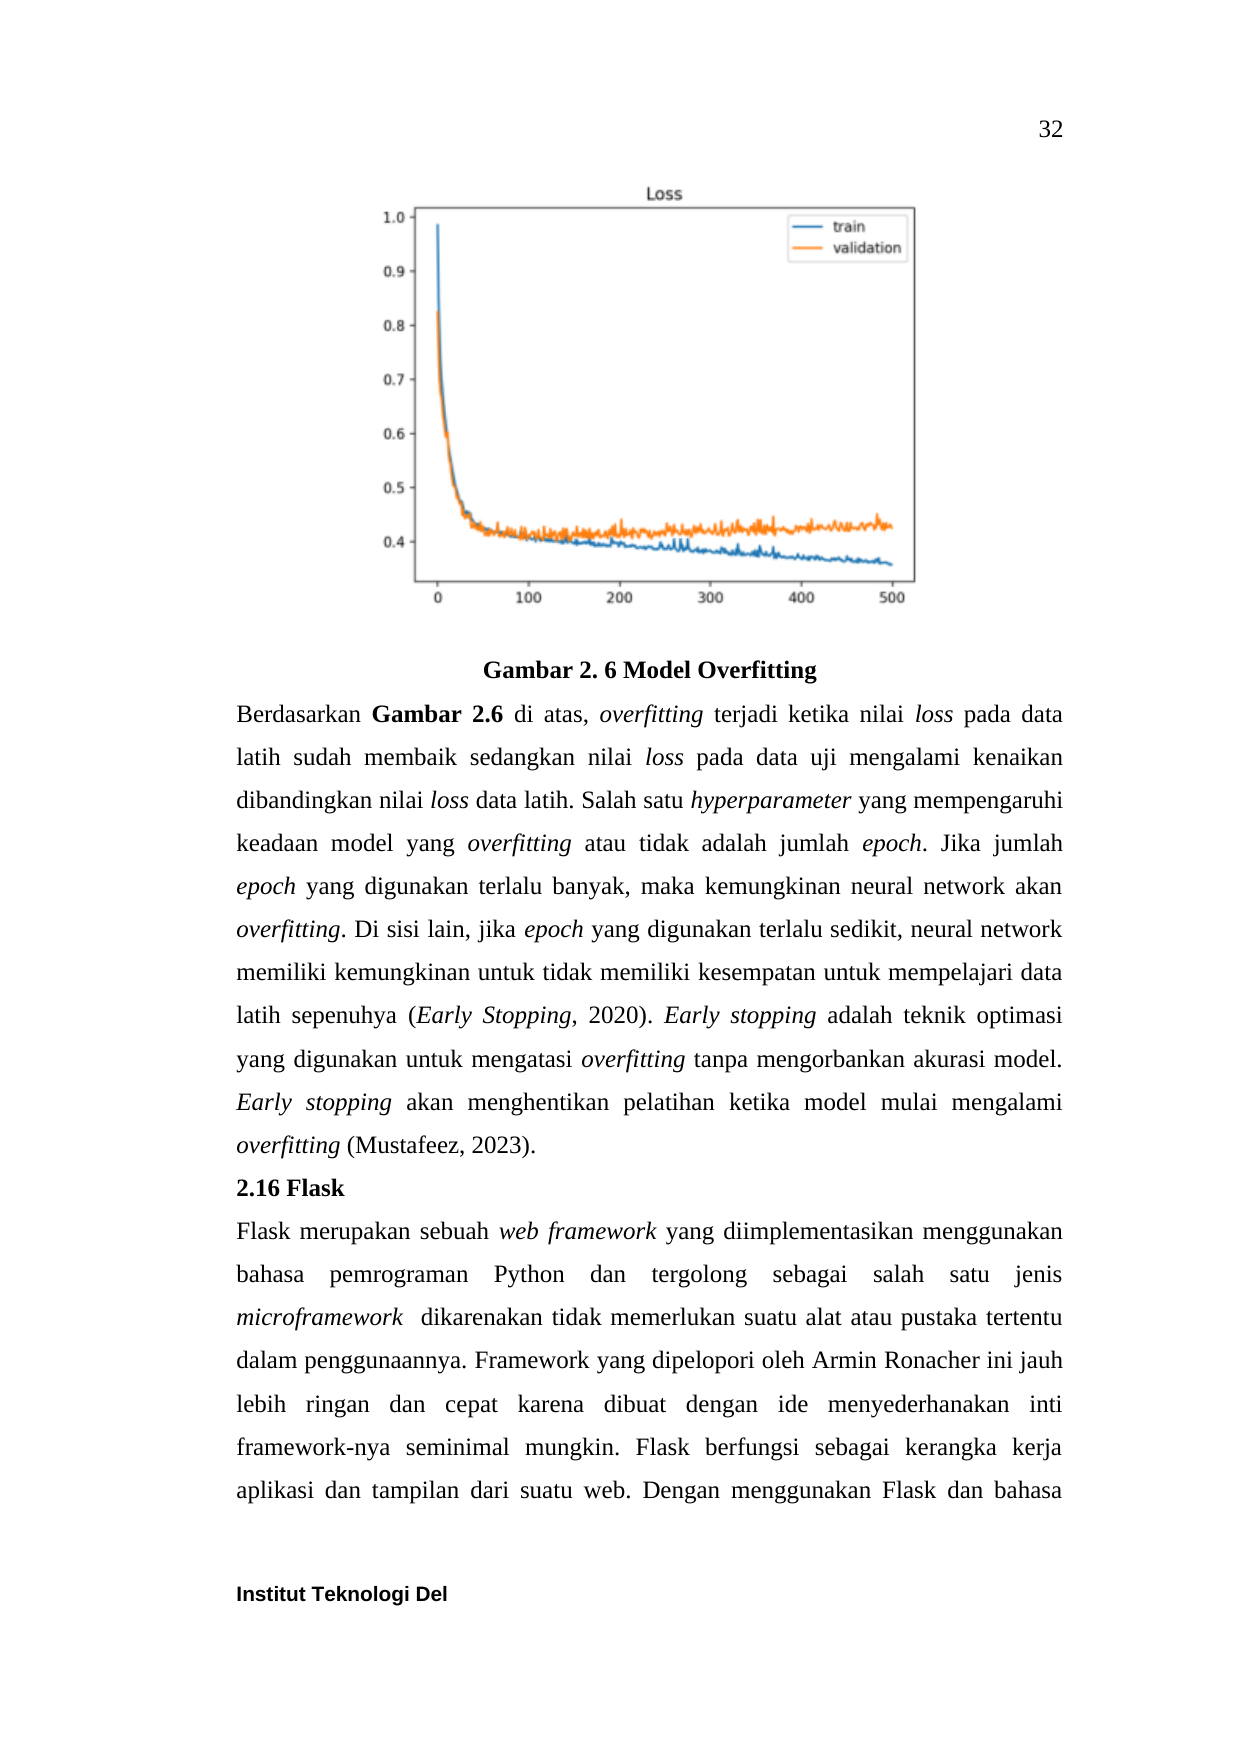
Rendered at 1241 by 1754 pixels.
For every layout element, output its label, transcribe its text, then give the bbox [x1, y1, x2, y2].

picture [374, 177, 925, 617]
subtitle 2.16 Flask [236, 1173, 1063, 1202]
text Gambar 2. 6 Model Overfitting [236, 656, 1063, 684]
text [236, 1216, 1063, 1504]
text Berdasarkan Gambar 2.6 di atas, overfitting terjadi ketika nilai loss pada data latih sudah membaik sedangkan nilai loss pada data uji mengalami kenaikan dibandingkan nilai loss data latih. Salah satu hyperparameter yang mempengaruhi keadaan model yang overfitting atau tidak adalah jumlah epoch. Jika jumlah epoch yang digunakan terlalu banyak, maka kemungkinan neural network akan overfitting. Di sisi lain, jika epoch yang digunakan terlalu sedikit, neural network memiliki kemungkinan untuk tidak memiliki kesempatan untuk mempelajari data latih sepenuhya (Early Stopping, 2020). Early stopping adalah teknik optimasi yang digunakan untuk mengatasi overfitting tanpa mengorbankan akurasi model. Early stopping akan menghentikan pelatihan ketika model mulai mengalami overfitting (Mustafeez, 2023). [236, 699, 1063, 1159]
